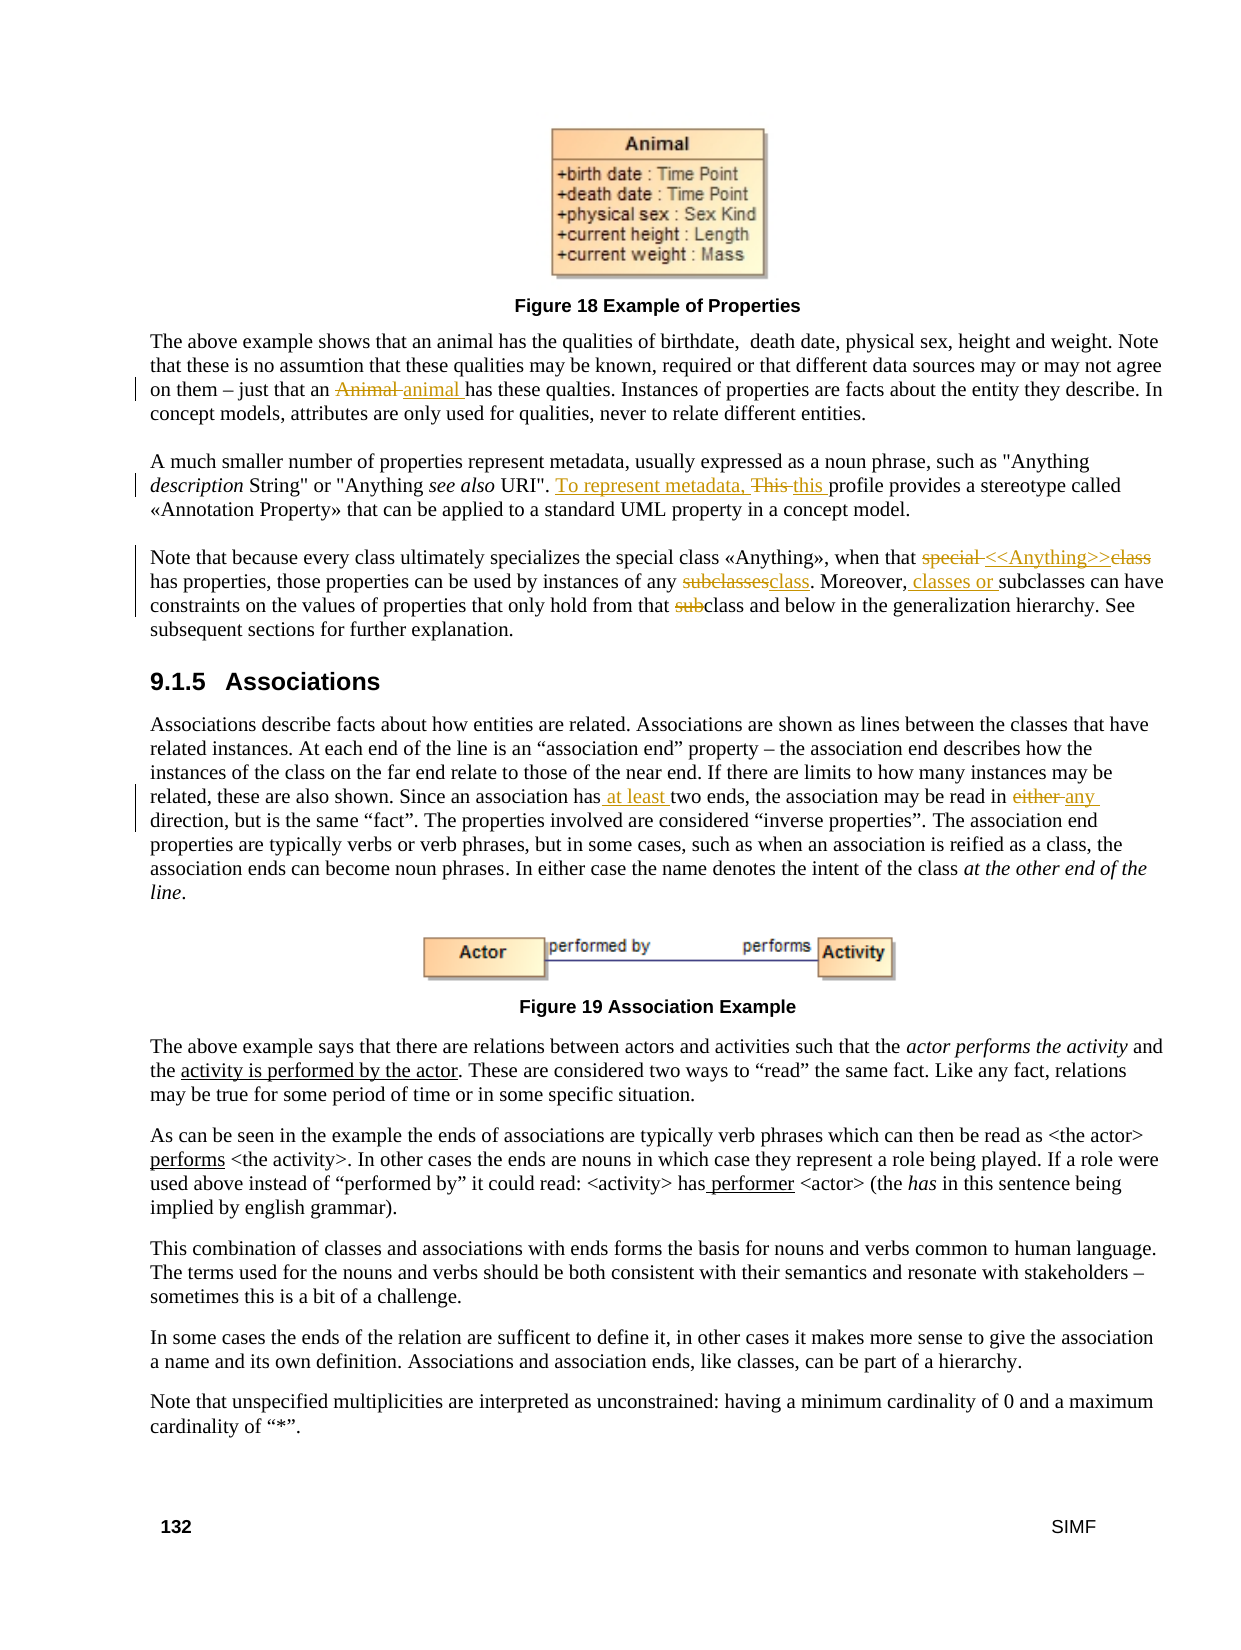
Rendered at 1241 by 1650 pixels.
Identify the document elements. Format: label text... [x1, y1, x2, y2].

text The above example shows that an animal has the qualities of birthdate, death date, physical sex, height and weight. Note that these is no assumtion that these qualities may be known, required or that different data sources may or may not agree on them – just that an has these qualties. Instances of properties are facts about the entity they describe. In concept models, attributes are only used for qualities, never to relate different entities. [150, 329, 1165, 425]
text A much smaller number of properties represent metadata, usually expressed as a noun phrase, such as "Anything description String" or "Anything see also URI". profile provides a stereotype called «Annotation Property» that can be applied to a standard UML property in a concept model. [150, 449, 1165, 521]
picture [535, 112, 780, 291]
text Note that because every class ultimately specializes the special class «Anything», when that has properties, those properties can be used by instances of any . Moreover,subclasses can have constraints on the values of properties that only hold from that class and below in the generalization hierarchy. See subsequent sections for further explanation. [150, 545, 1165, 641]
subtitle Associations [150, 666, 1165, 695]
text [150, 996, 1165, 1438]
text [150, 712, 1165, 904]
picture [408, 921, 907, 992]
